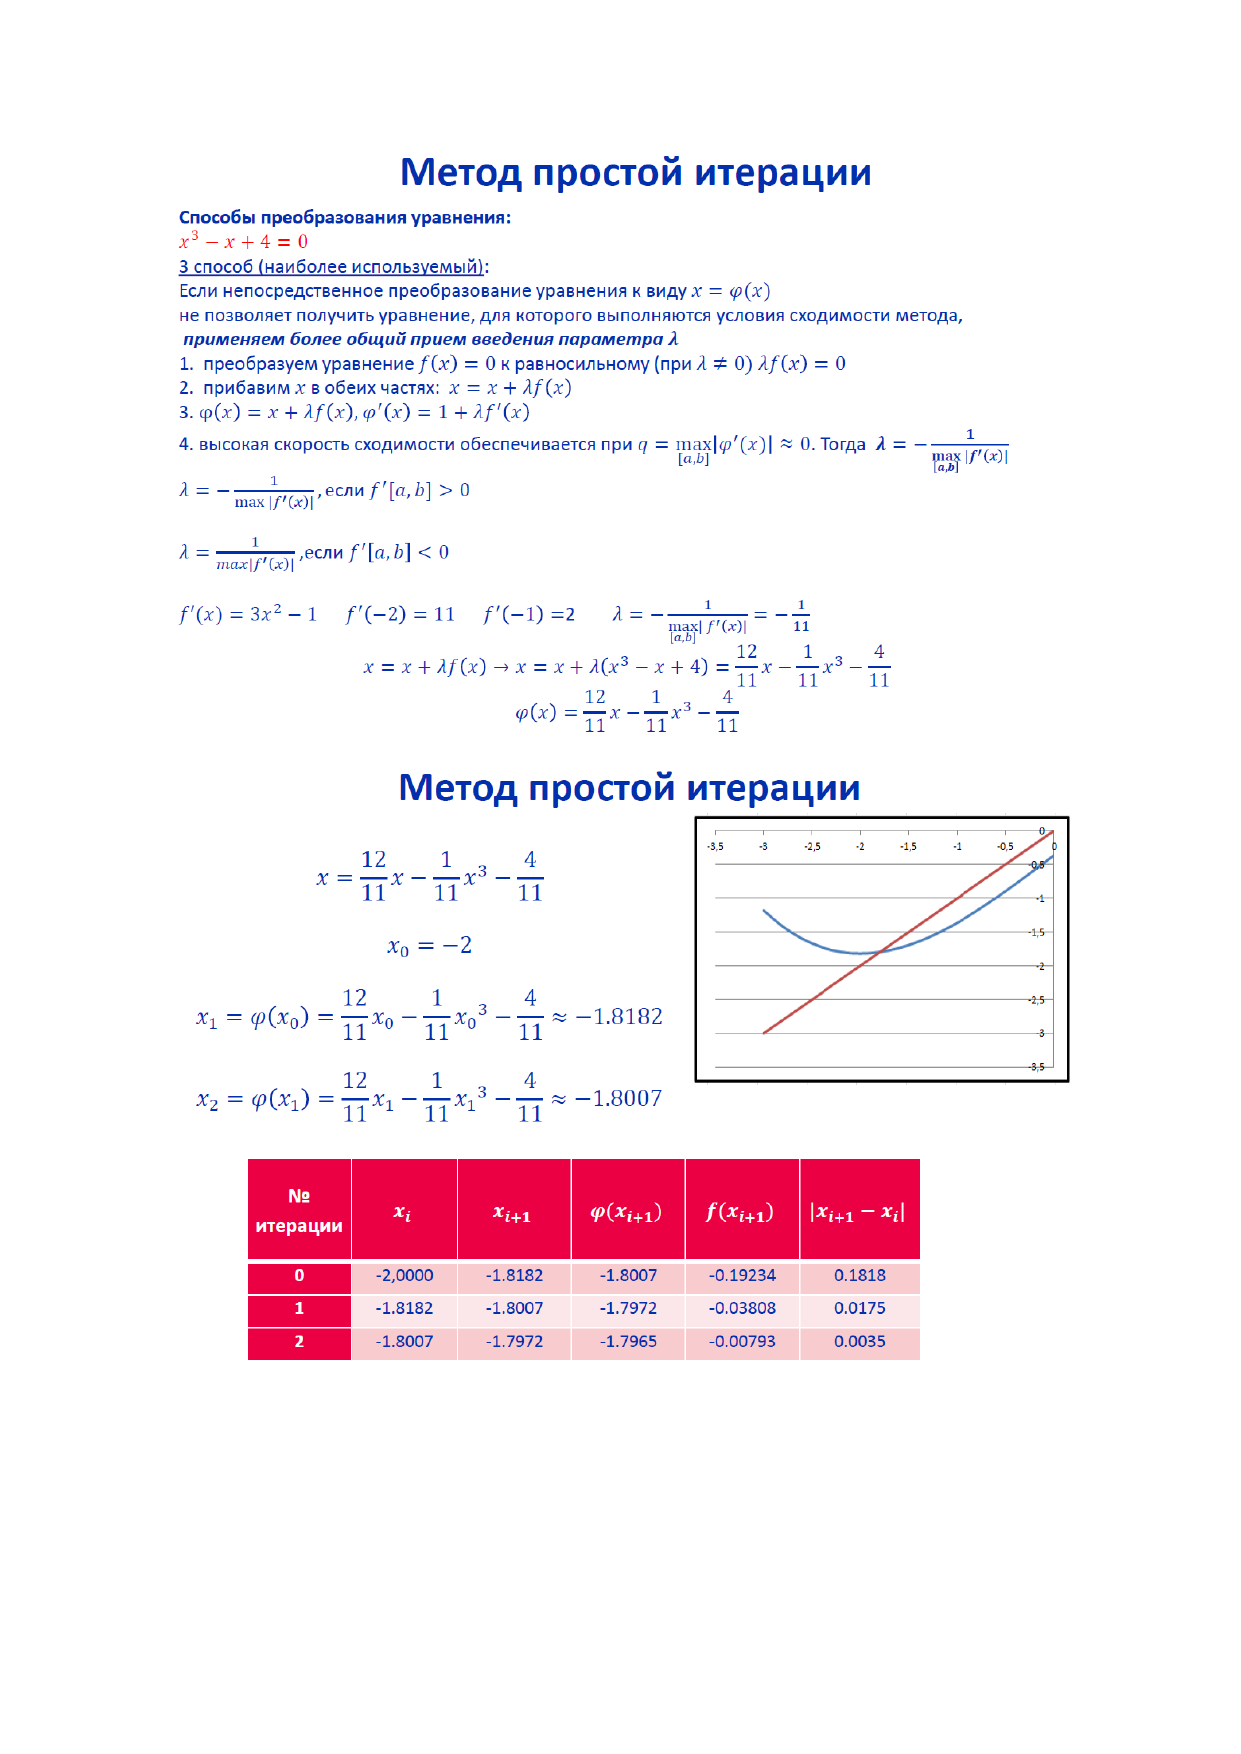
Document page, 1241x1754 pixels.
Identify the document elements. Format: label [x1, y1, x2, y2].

picture [150, 764, 1091, 1381]
picture [150, 150, 1091, 761]
